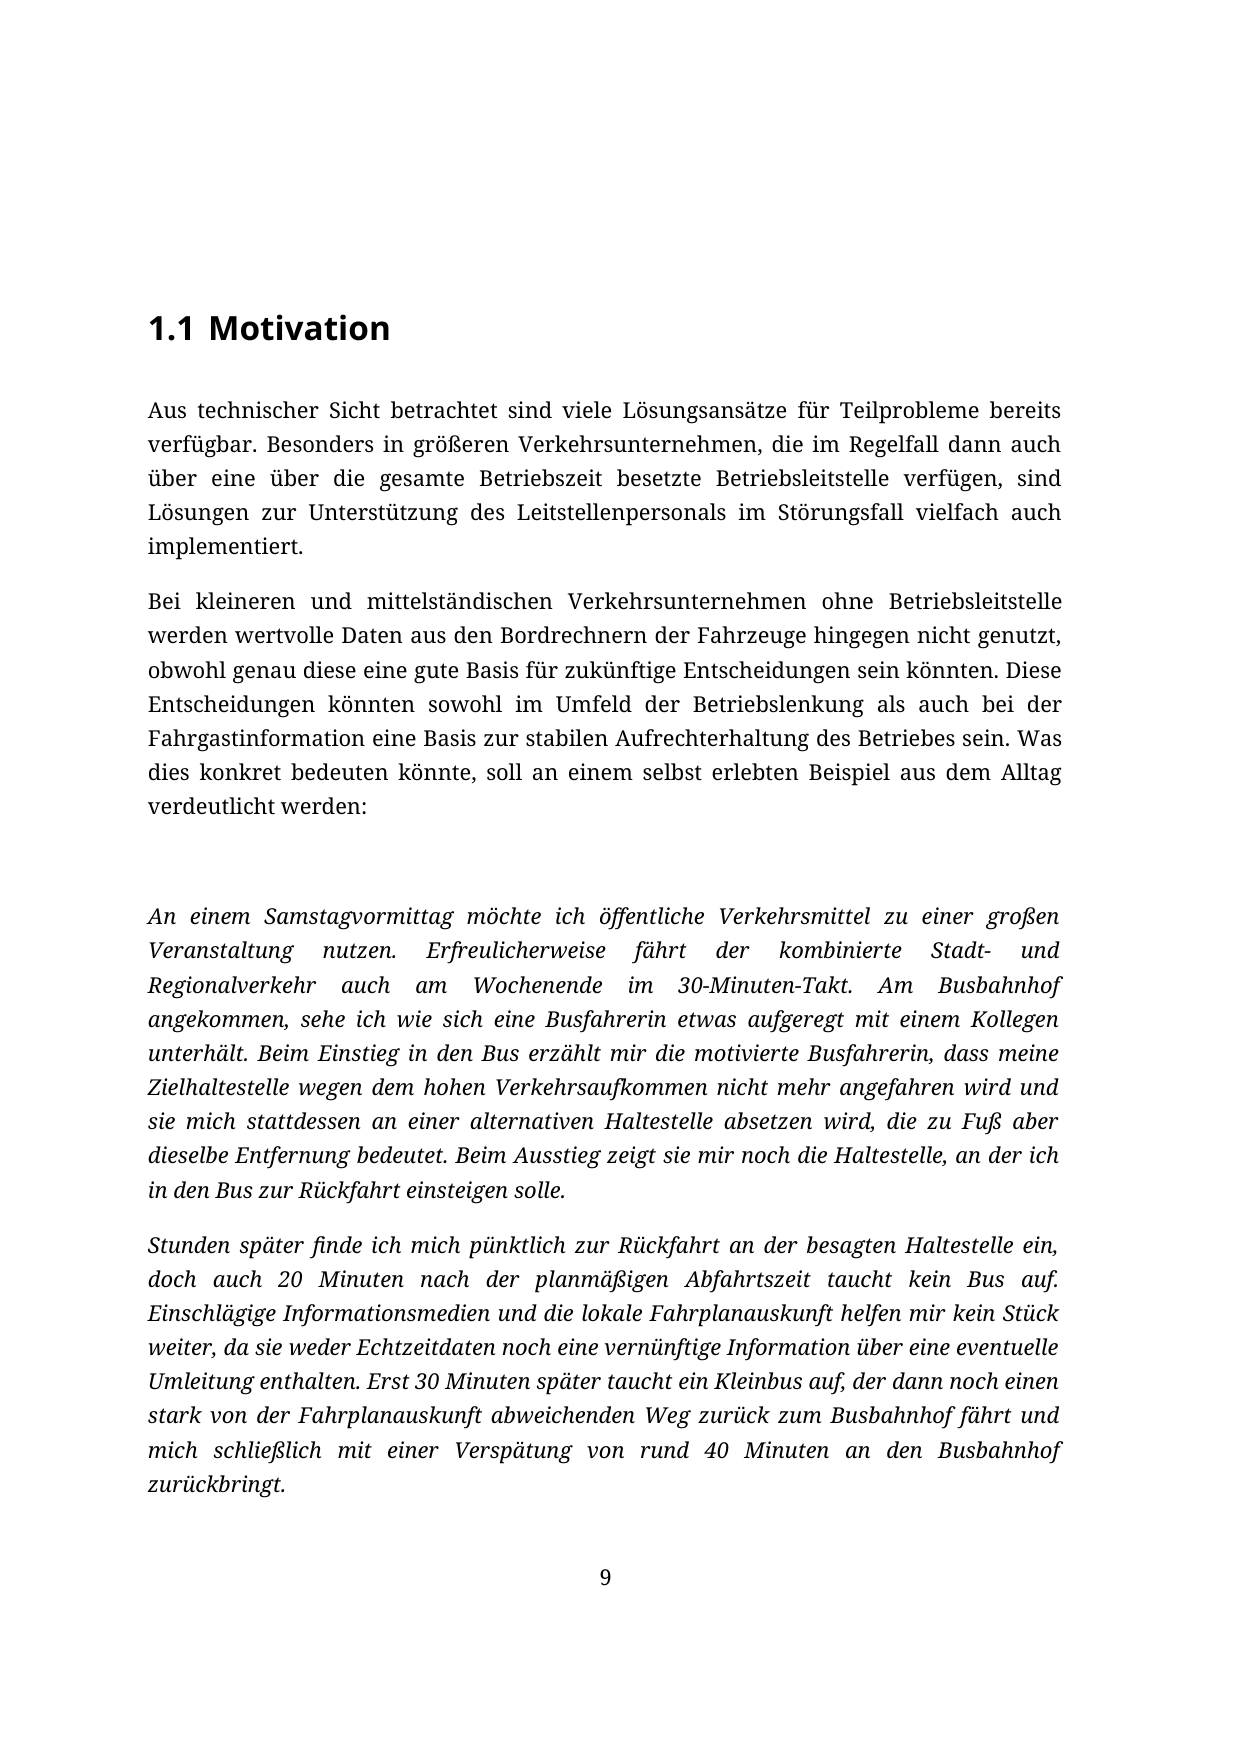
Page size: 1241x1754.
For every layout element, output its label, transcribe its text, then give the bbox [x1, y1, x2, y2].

subtitle Motivation [148, 305, 1063, 350]
text An einem Samstagvormittag möchte ich öffentliche Verkehrsmittel zu einer großen Veranstaltung nutzen. Erfreulicherweise fährt der kombinierte Stadt- und Regionalverkehr auch am Wochenende im 30-Minuten-Takt. Am Busbahnhof angekommen, sehe ich wie sich eine Busfahrerin etwas aufgeregt mit einem Kollegen unterhält. Beim Einstieg in den Bus erzählt mir die motivierte Busfahrerin, dass meine Zielhaltestelle wegen dem hohen Verkehrsaufkommen nicht mehr angefahren wird und sie mich stattdessen an einer alternativen Haltestelle absetzen wird, die zu Fuß aber dieselbe Entfernung bedeutet. Beim Ausstieg zeigt sie mir noch die Haltestelle, an der ich in den Bus zur Rückfahrt einsteigen solle. [148, 901, 1063, 1204]
text Bei kleineren und mittelständischen Verkehrsunternehmen ohne Betriebsleitstelle werden wertvolle Daten aus den Bordrechnern der Fahrzeuge hingegen nicht genutzt, obwohl genau diese eine gute Basis für zukünftige Entscheidungen sein könnten. Diese Entscheidungen könnten sowohl im Umfeld der Betriebslenkung als auch bei der Fahrgastinformation eine Basis zur stabilen Aufrechterhaltung des Betriebes sein. Was dies konkret bedeuten könnte, soll an einem selbst erlebten Beispiel aus dem Alltag verdeutlicht werden: [148, 586, 1063, 821]
text Aus technischer Sicht betrachtet sind viele Lösungsansätze für Teilprobleme bereits verfügbar. Besonders in größeren Verkehrsunternehmen, die im Regelfall dann auch über eine über die gesamte Betriebszeit besetzte Betriebsleitstelle verfügen, sind Lösungen zur Unterstützung des Leitstellenpersonals im Störungsfall vielfach auch implementiert. [148, 395, 1063, 561]
text Stunden später finde ich mich pünktlich zur Rückfahrt an der besagten Haltestelle ein, doch auch 20 Minuten nach der planmäßigen Abfahrtszeit taucht kein Bus auf. Einschlägige Informationsmedien und die lokale Fahrplanauskunft helfen mir kein Stück weiter, da sie weder Echtzeitdaten noch eine vernünftige Information über eine eventuelle Umleitung enthalten. Erst 30 Minuten später taucht ein Kleinbus auf, der dann noch einen stark von der Fahrplanauskunft abweichenden Weg zurück zum Busbahnhof fährt und mich schließlich mit einer Verspätung von rund 40 Minuten an den Busbahnhof zurückbringt. [148, 1230, 1063, 1499]
